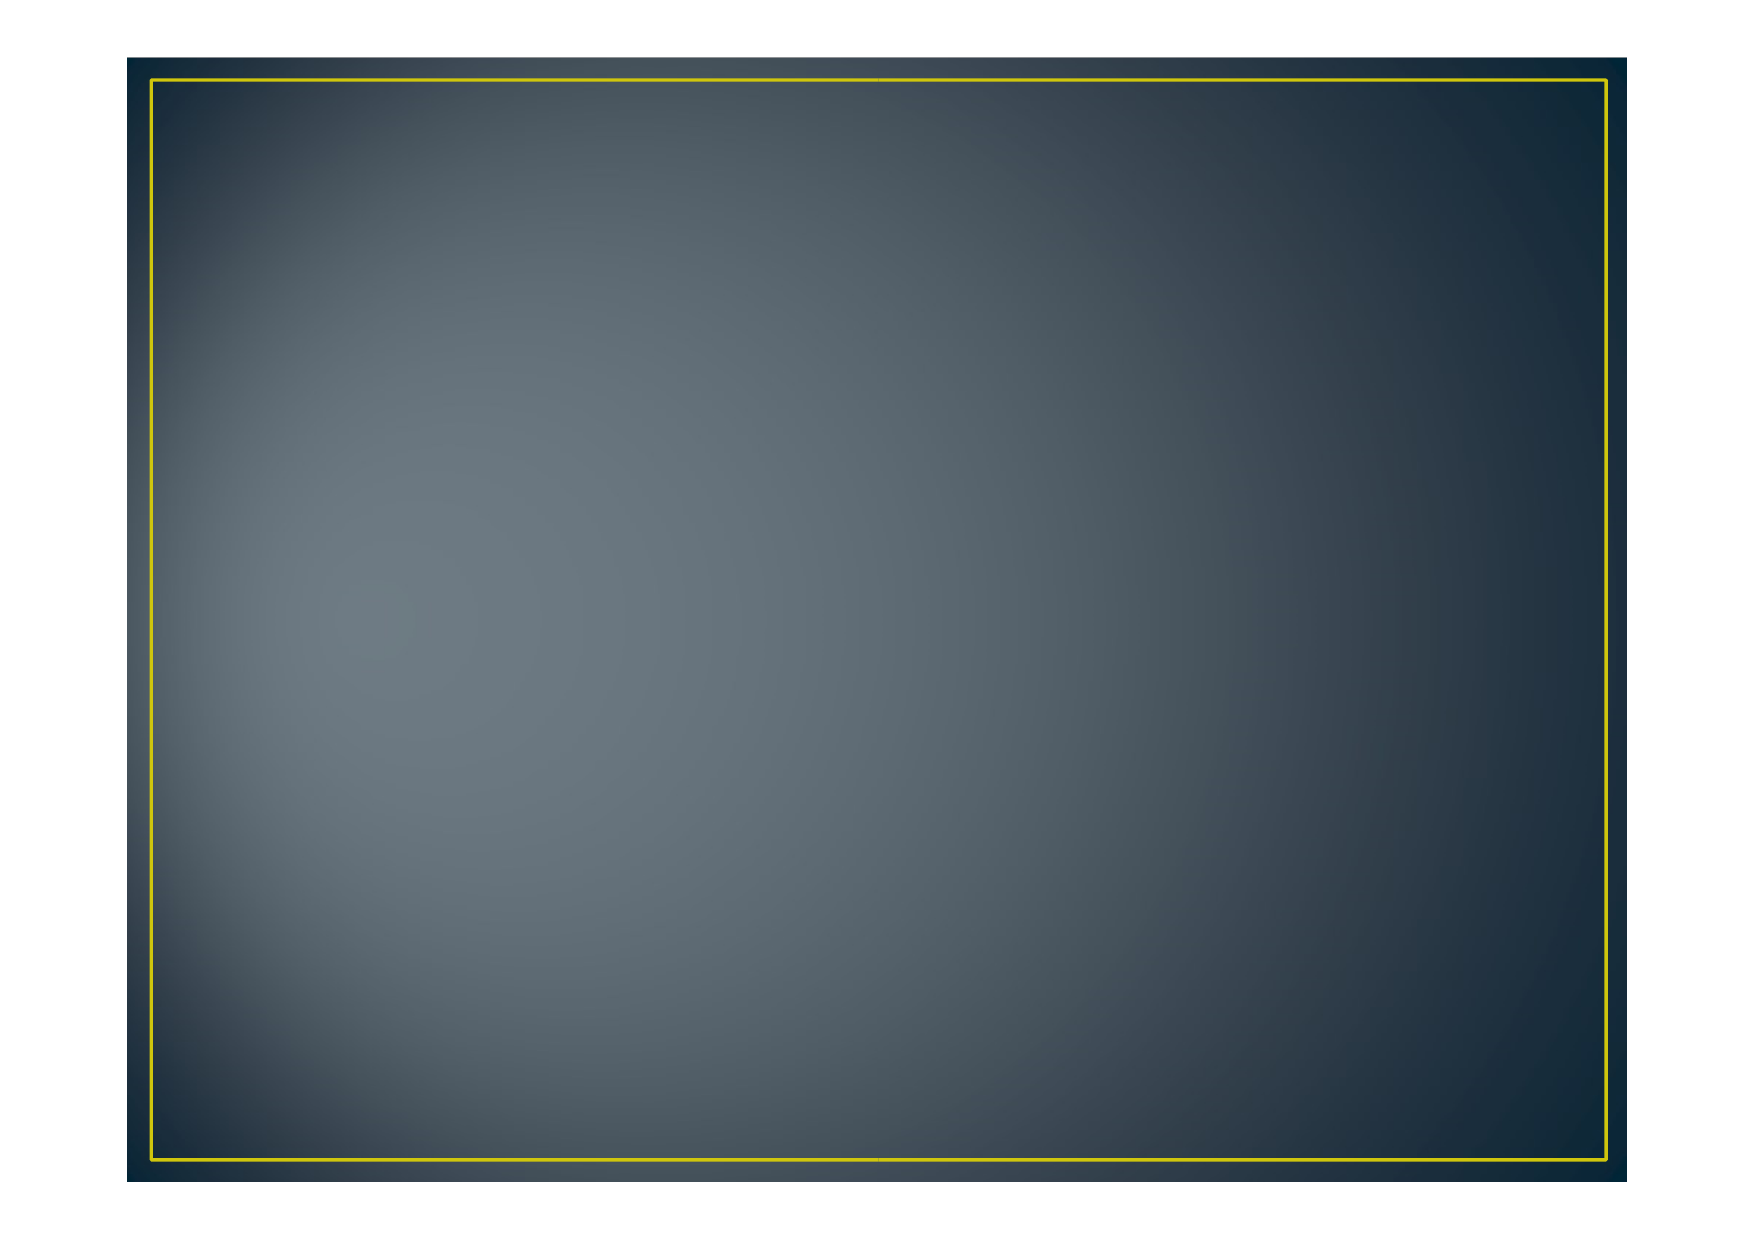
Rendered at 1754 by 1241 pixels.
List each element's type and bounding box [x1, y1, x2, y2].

picture [126, 57, 1627, 1182]
